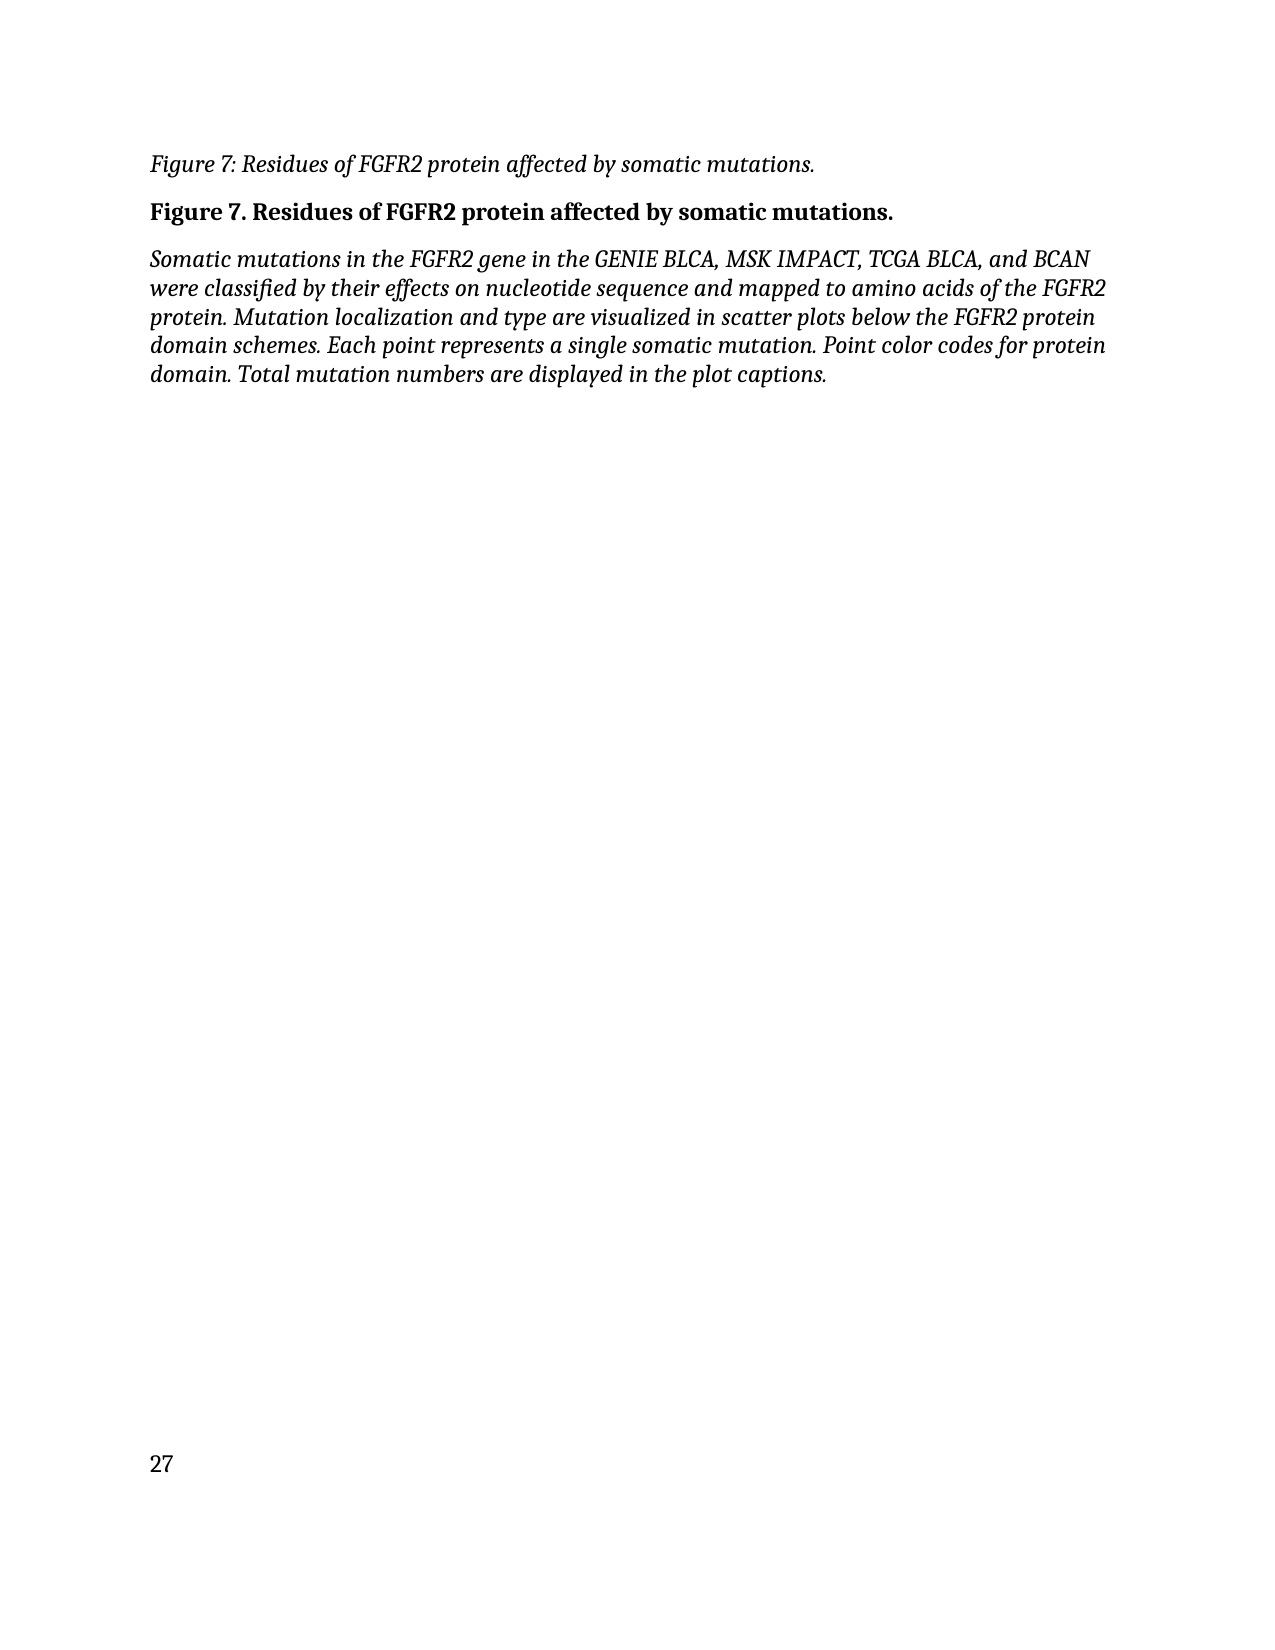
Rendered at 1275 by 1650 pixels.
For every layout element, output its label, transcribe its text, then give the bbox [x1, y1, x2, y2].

text Figure 7: Residues of FGFR2 protein affected by somatic mutations. [150, 150, 1125, 179]
text Figure 7. Residues of FGFR2 protein affected by somatic mutations. [150, 197, 1125, 226]
text Somatic mutations in the FGFR2 gene in the GENIE BLCA, MSK IMPACT, TCGA BLCA, and BCAN were classified by their effects on nucleotide sequence and mapped to amino acids of the FGFR2 protein. Mutation localization and type are visualized in scatter plots below the FGFR2 protein domain schemes. Each point represents a single somatic mutation. Point color codes for protein domain. Total mutation numbers are displayed in the plot captions. [150, 245, 1125, 389]
